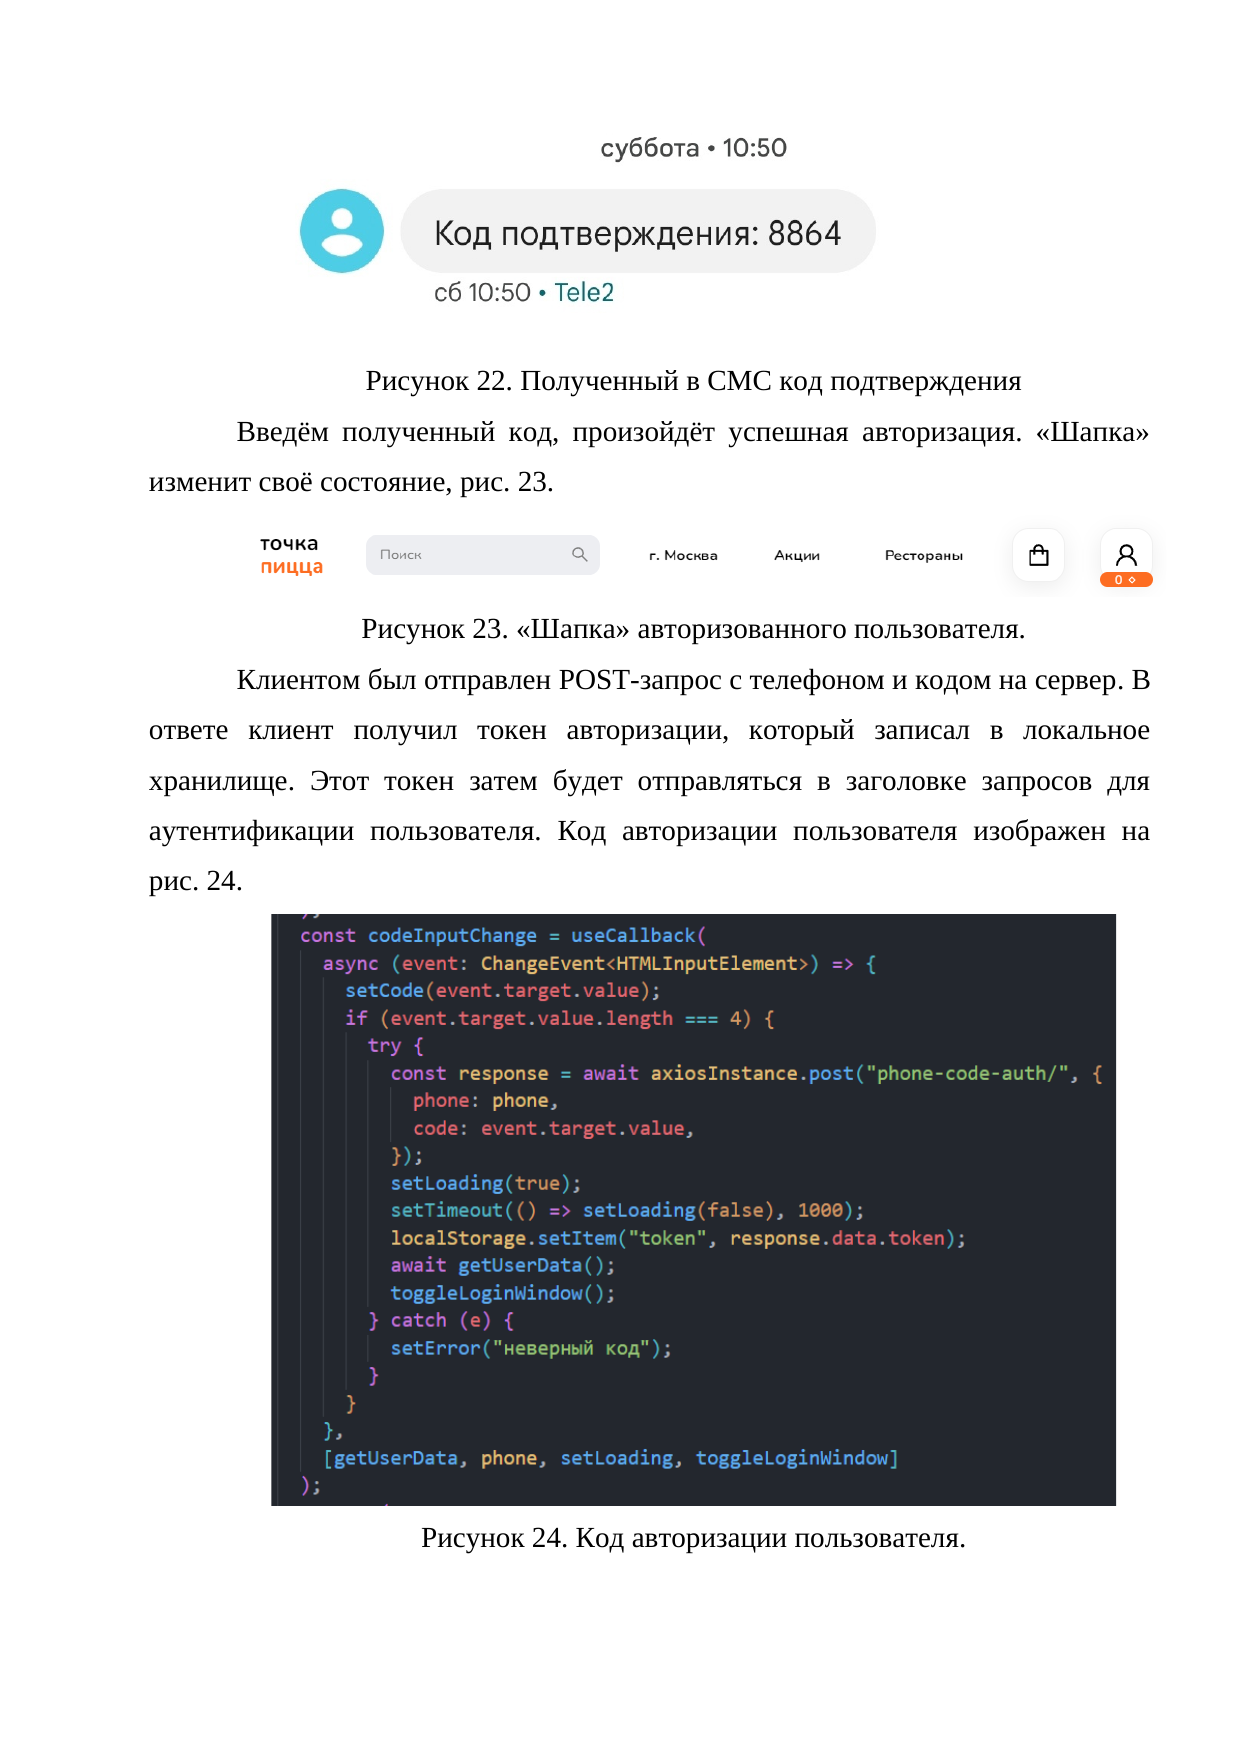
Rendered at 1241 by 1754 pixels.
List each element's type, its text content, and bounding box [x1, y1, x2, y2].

picture [236, 515, 1167, 597]
picture [283, 118, 1104, 349]
text Рисунок 23. «Шапка» авторизованного пользователя. [149, 611, 1151, 645]
picture [271, 914, 1117, 1506]
text Рисунок 24. Код авторизации пользователя. [149, 1520, 1151, 1554]
text Рисунок 22. Полученный в СМС код подтверждения [149, 363, 1151, 397]
text Клиентом был отправлен POST-запрос с телефоном и кодом на сервер. В ответе клиент получил токен авторизации, который записал в локальное хранилище. Этот токен затем будет отправляться в заголовке запросов для аутентификации пользователя. Код авторизации пользователя изображен на рис. 24. [149, 662, 1151, 897]
text Введём полученный код, произойдёт успешная авторизация. «Шапка» изменит своё состояние, рис. 23. [149, 414, 1151, 498]
